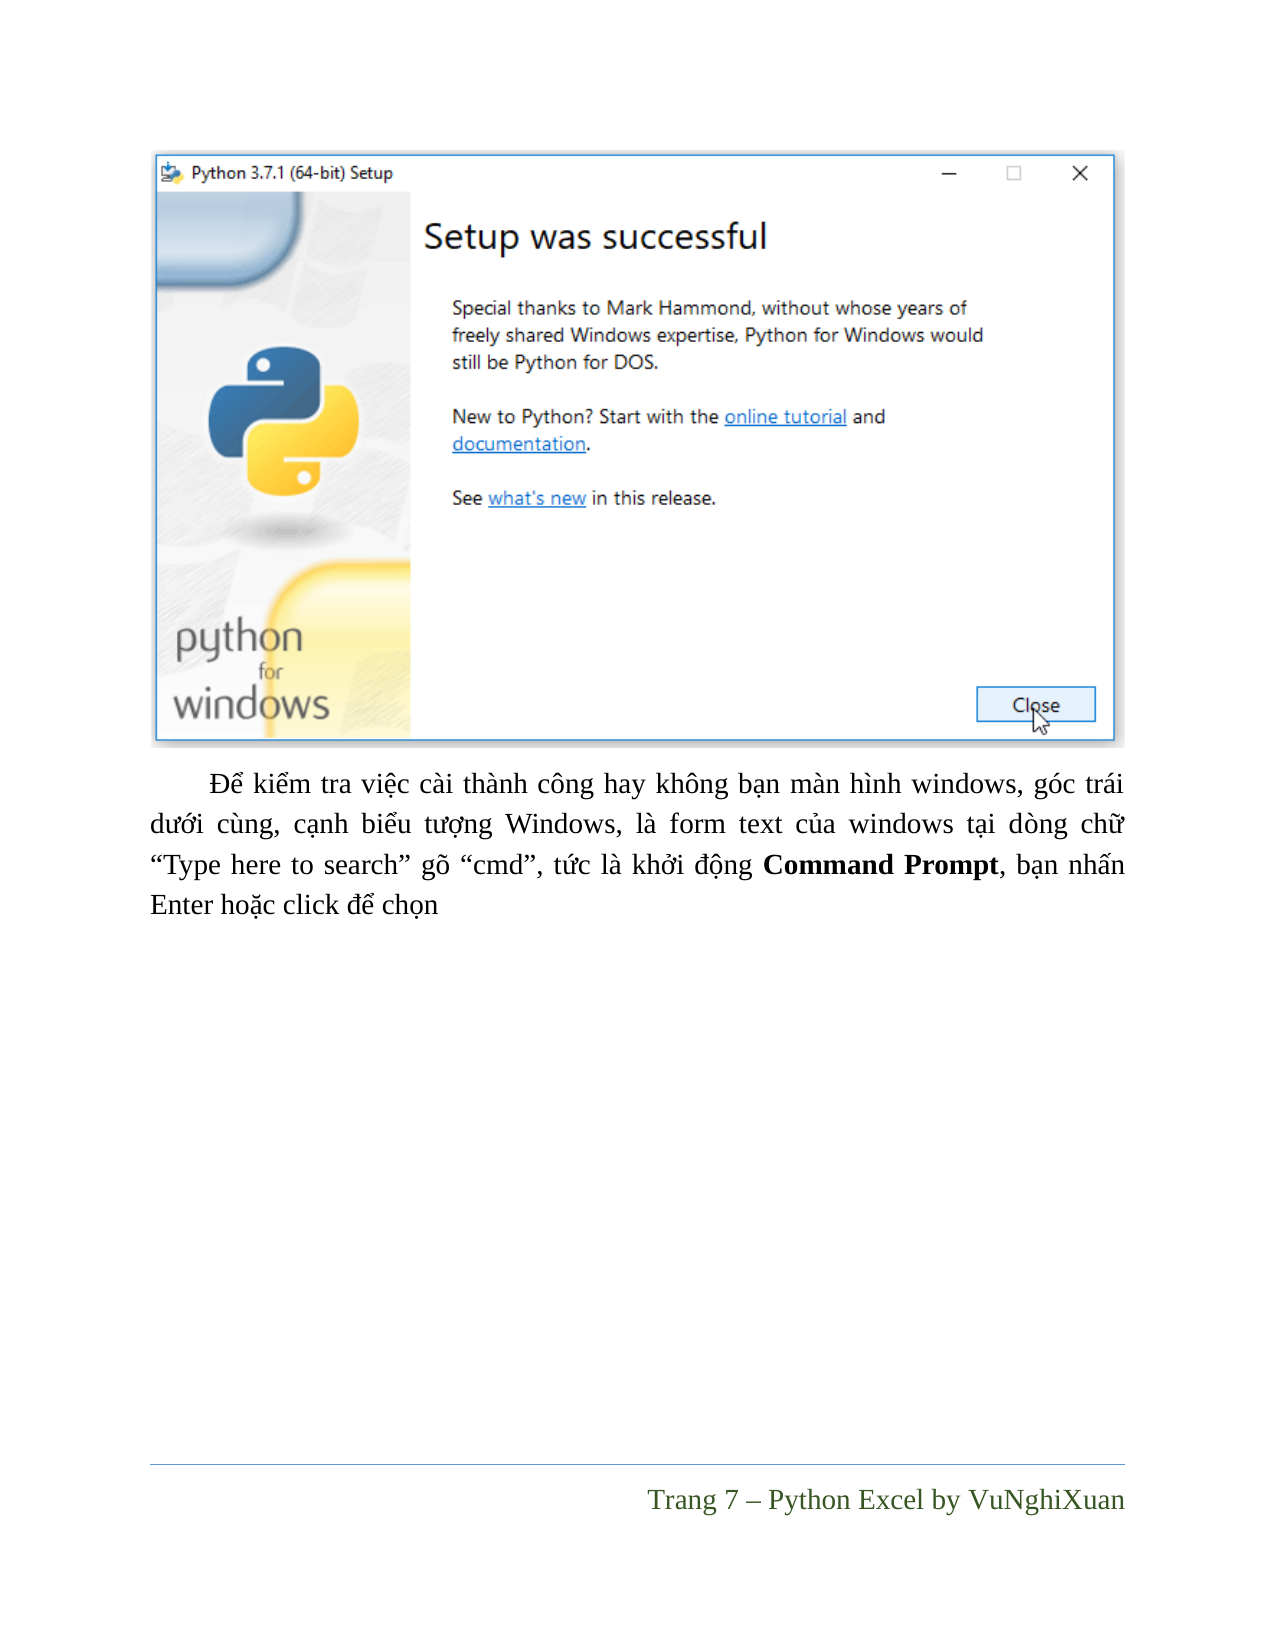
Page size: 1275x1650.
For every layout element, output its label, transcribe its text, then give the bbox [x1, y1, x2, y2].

picture [150, 150, 1125, 748]
text Để kiểm tra việc cài thành công hay không bạn màn hình windows, góc trái dưới cùng, cạnh biểu tượng Windows, là form text của windows tại dòng chữ “Type here to search” gõ “cmd”, tức là khởi động Command Prompt, bạn nhấn Enter hoặc click để chọn [150, 766, 1125, 921]
